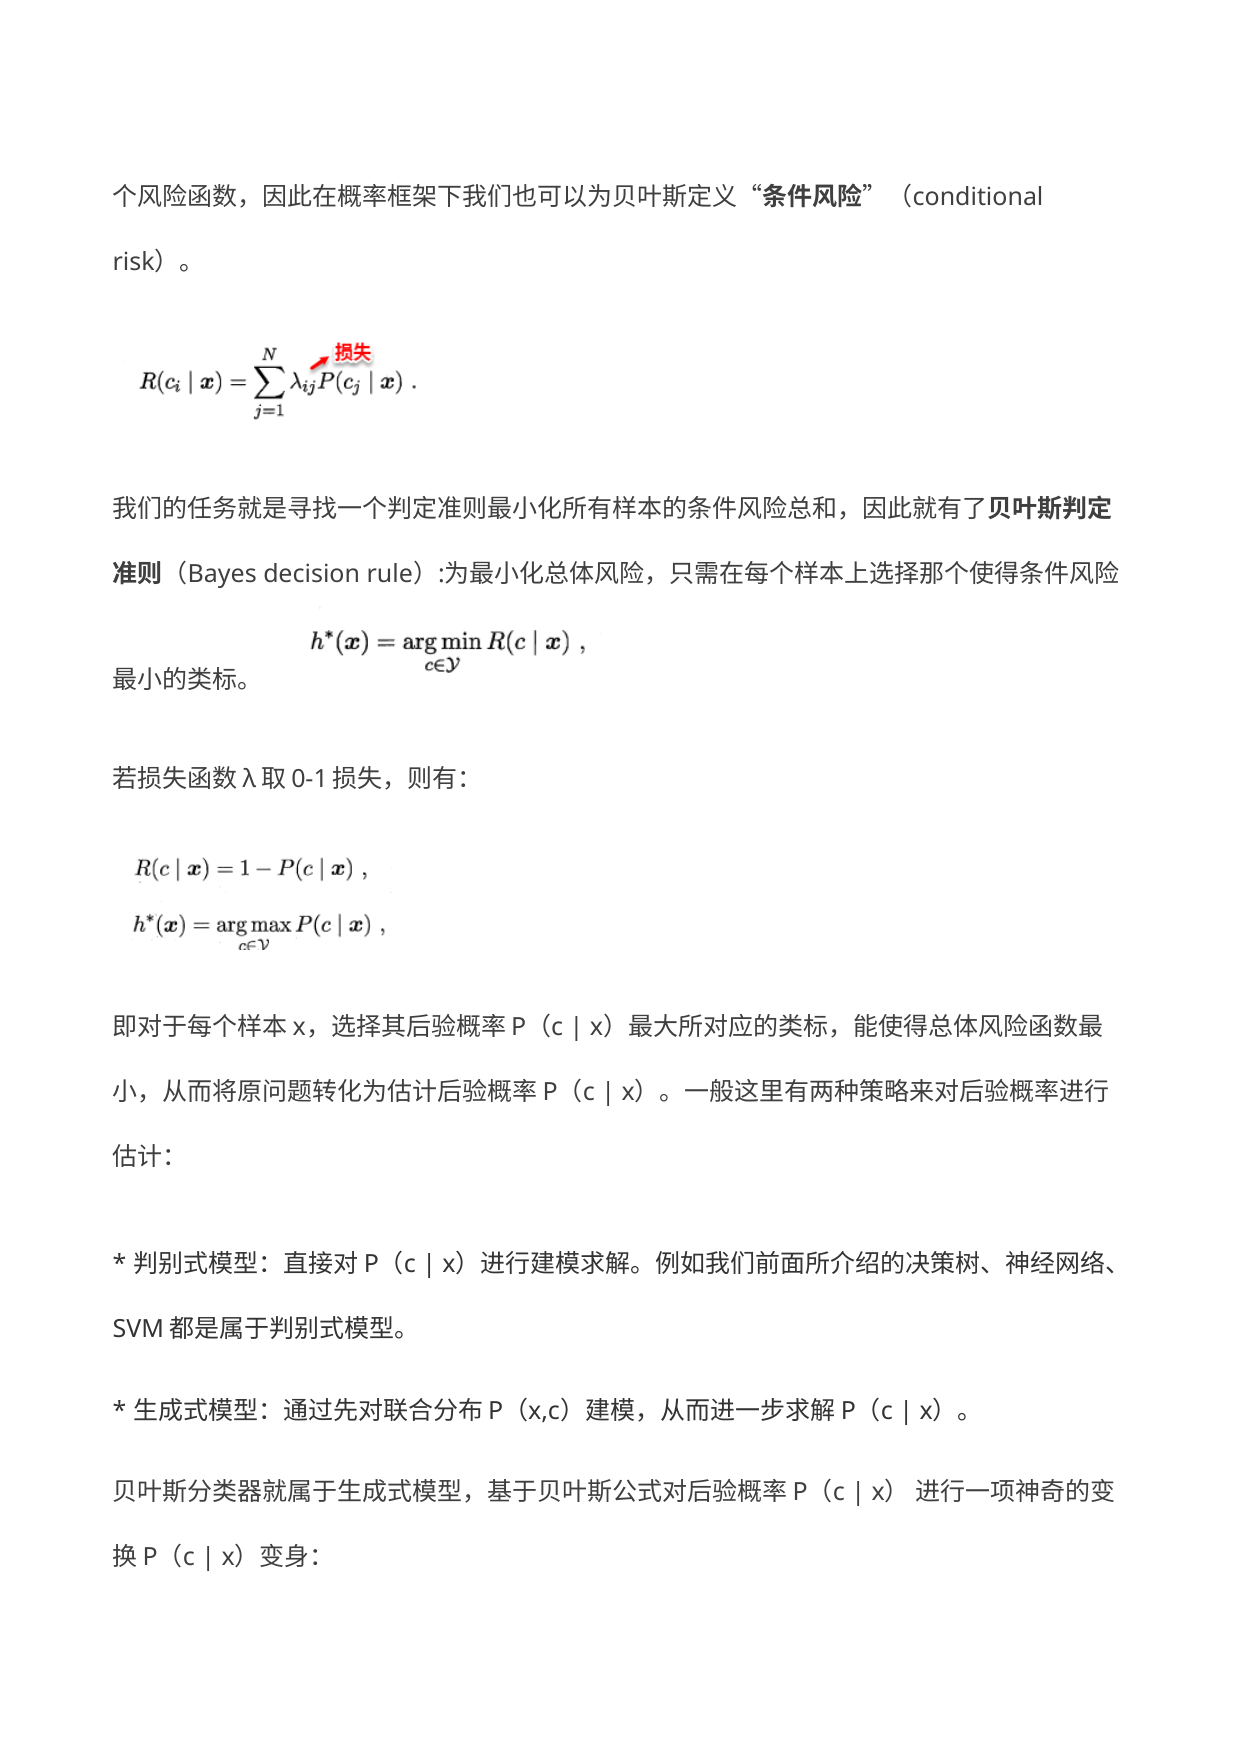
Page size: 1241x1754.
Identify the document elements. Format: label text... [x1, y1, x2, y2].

text 我们的任务就是寻找一个判定准则最小化所有样本的条件风险总和，因此就有了贝叶斯判定准则（Bayes decision rule）:为最小化总体风险，只需在每个样本上选择那个使得条件风险最小的类标。 [112, 474, 1128, 702]
text 若损失函数λ取0-1损失，则有： [112, 744, 1128, 809]
picture [262, 604, 631, 683]
picture [112, 852, 399, 950]
picture [112, 338, 443, 428]
text * 生成式模型：通过先对联合分布P（x,c）建模，从而进一步求解 P（c | x）。 [112, 1376, 1128, 1441]
text 贝叶斯分类器就属于生成式模型，基于贝叶斯公式对后验概率P（c | x） 进行一项神奇的变换P（c | x）变身： [112, 1457, 1128, 1587]
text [112, 162, 1128, 292]
text * 判别式模型：直接对 P（c | x）进行建模求解。例如我们前面所介绍的决策树、神经网络、SVM都是属于判别式模型。 [112, 1229, 1128, 1359]
text 即对于每个样本x，选择其后验概率P（c | x）最大所对应的类标，能使得总体风险函数最小，从而将原问题转化为估计后验概率P（c | x）。一般这里有两种策略来对后验概率进行估计： [112, 992, 1128, 1187]
